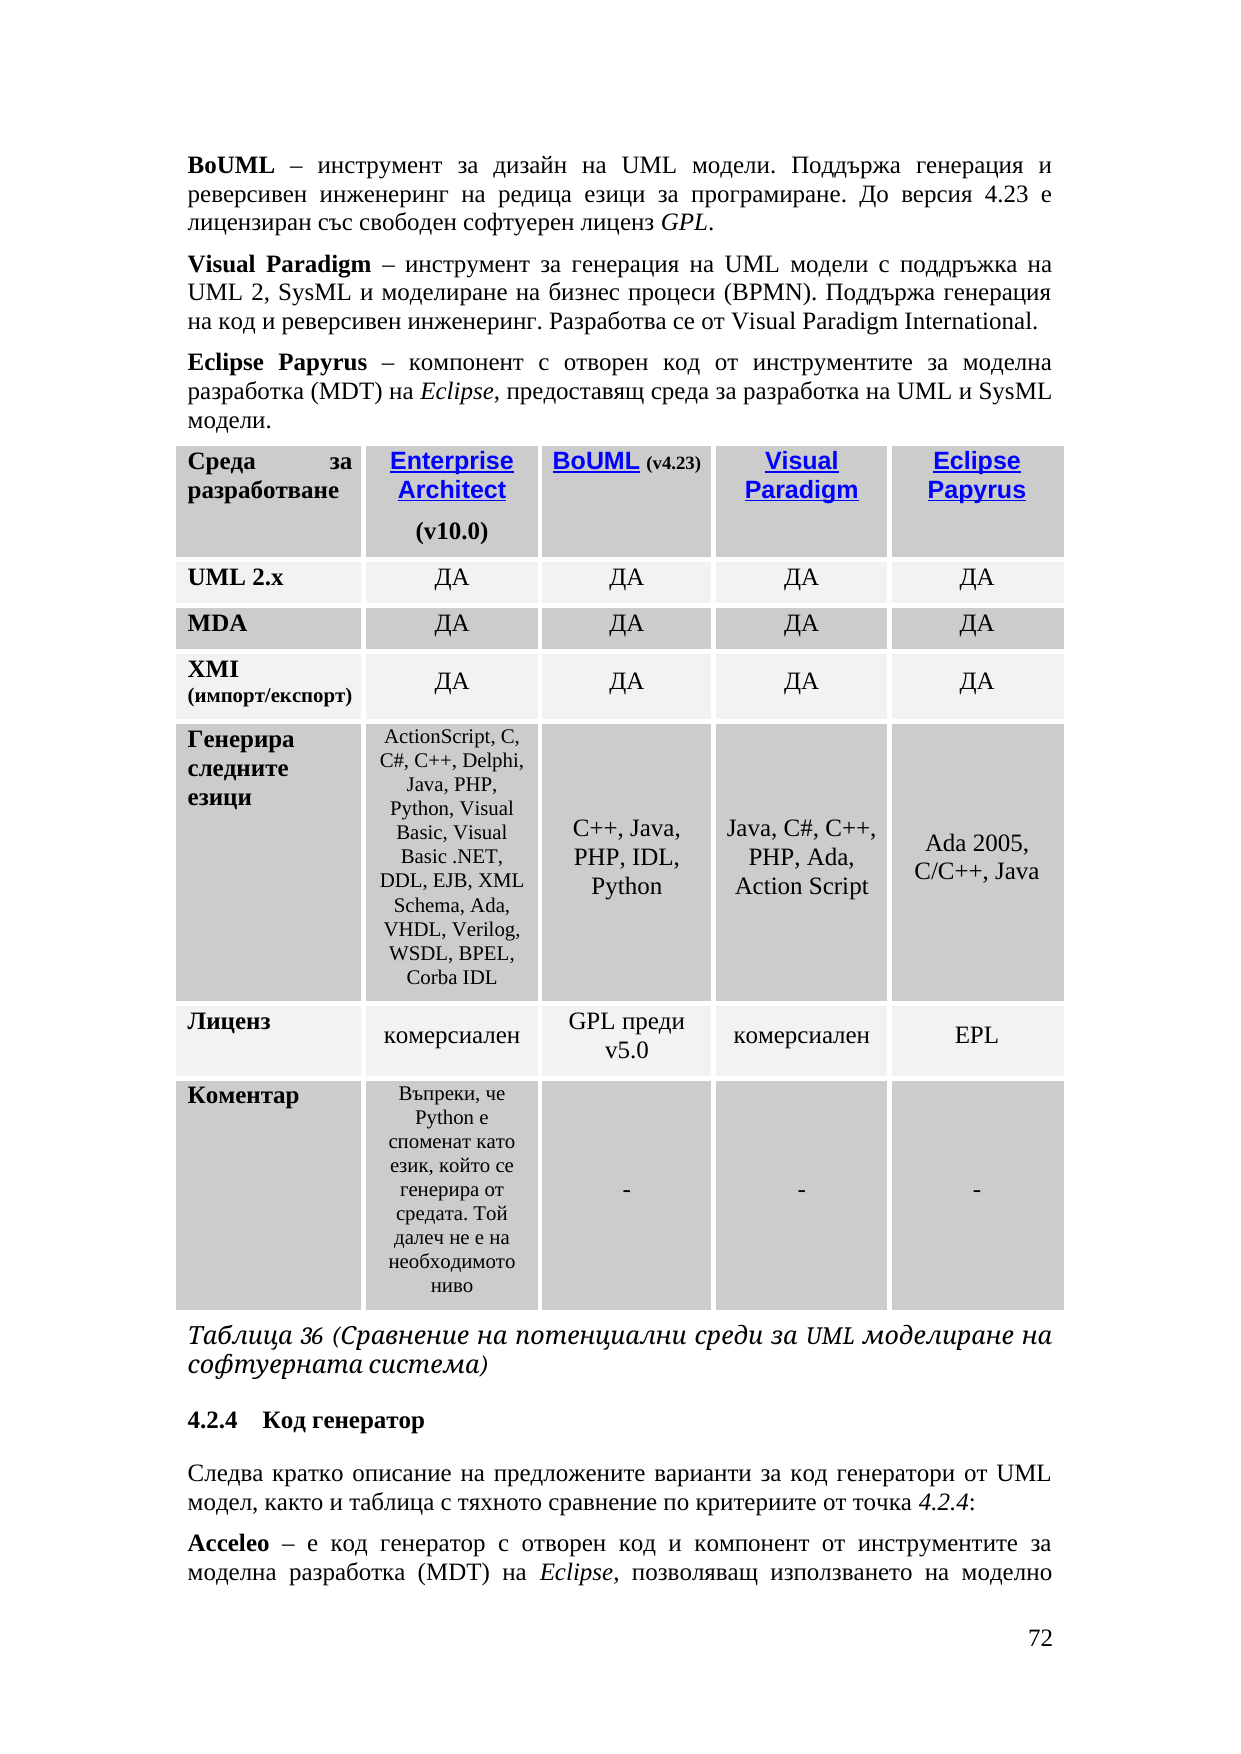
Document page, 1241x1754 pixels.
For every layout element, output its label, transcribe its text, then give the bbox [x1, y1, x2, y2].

table_cell ДА [366, 562, 538, 603]
table_cell GPL преди v5.0 [542, 1006, 711, 1076]
table_cell ДА [542, 608, 711, 649]
table_cell - [716, 1081, 887, 1310]
table_cell ActionScript, C, C#, C++, Delphi, Java, PHP, Python, Visual Basic, Visual Basic .NET, DDL, EJB, XML Schema, Ada, VHDL, Verilog, WSDL, BPEL, Corba IDL [366, 724, 538, 1001]
table_header Eclipse Papyrus [892, 446, 1064, 557]
table_cell Въпреки, че Python e споменат като език, който се генерира от средата. Той далеч не е на необходимото ниво [366, 1081, 538, 1310]
table_cell EPL [892, 1006, 1064, 1076]
table_cell ДА [542, 562, 711, 603]
text Следва кратко описание на предложените варианти за код генератори от UML модел, както и таблица с тяхното сравнение по критериите от точка 4.2.4: [187, 1458, 1053, 1516]
subtitle Код генератор [187, 1405, 1053, 1433]
table_cell ДА [366, 654, 538, 719]
table_cell ДА [716, 562, 887, 603]
table_cell Ada 2005, C/C++, Java [892, 724, 1064, 1001]
table_cell UML 2.x [176, 562, 361, 603]
table_cell комерсиален [716, 1006, 887, 1076]
table_cell ДА [892, 654, 1064, 719]
table_cell ДА [542, 654, 711, 719]
table_cell ДА [366, 608, 538, 649]
table_cell Лиценз [176, 1006, 361, 1076]
table_cell C++, Java, PHP, IDL, Python [542, 724, 711, 1001]
table_cell - [542, 1081, 711, 1310]
table_header Среда за разработване [176, 446, 361, 557]
table_header Visual Paradigm [716, 446, 887, 557]
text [187, 1528, 1053, 1586]
table_header Enterprise Architect (v10.0) [366, 446, 538, 557]
table_cell XMI (импорт/експорт) [176, 654, 361, 719]
table_cell MDA [176, 608, 361, 649]
table_header BoUML (v4.23) [542, 446, 711, 557]
text Visual Paradigm – инструмент за генерация на UML модели с поддръжка на UML 2, SysML и моделиране на бизнес процеси (BPMN). Поддържа генерация на код и реверсивен инженеринг. Разработва се от Visual Paradigm International. [187, 249, 1053, 335]
text Eclipse Papyrus – компонент с отворен код от инструментите за моделна разработка (MDT) на Eclipse, предоставящ среда за разработка на UML и SysML модели. [187, 347, 1053, 434]
table_cell ДА [892, 608, 1064, 649]
text BoUML – инструмент за дизайн на UML модели. Поддържа генерация и реверсивен инженеринг на редица езици за програмиране. До версия 4.23 е лицензиран със свободен софтуерен лиценз GPL. [187, 150, 1053, 236]
table_cell ДА [892, 562, 1064, 603]
table_cell Java, C#, C++, PHP, Ada, Action Script [716, 724, 887, 1001]
table_cell Генерира следните езици [176, 724, 361, 1001]
table_cell - [892, 1081, 1064, 1310]
table_cell Коментар [176, 1081, 361, 1310]
text Таблица (Сравнение на потенциални среди за UML моделиране на софтуерната система) [187, 1322, 1053, 1380]
table_cell ДА [716, 608, 887, 649]
table_cell комерсиален [366, 1006, 538, 1076]
table_cell ДА [716, 654, 887, 719]
